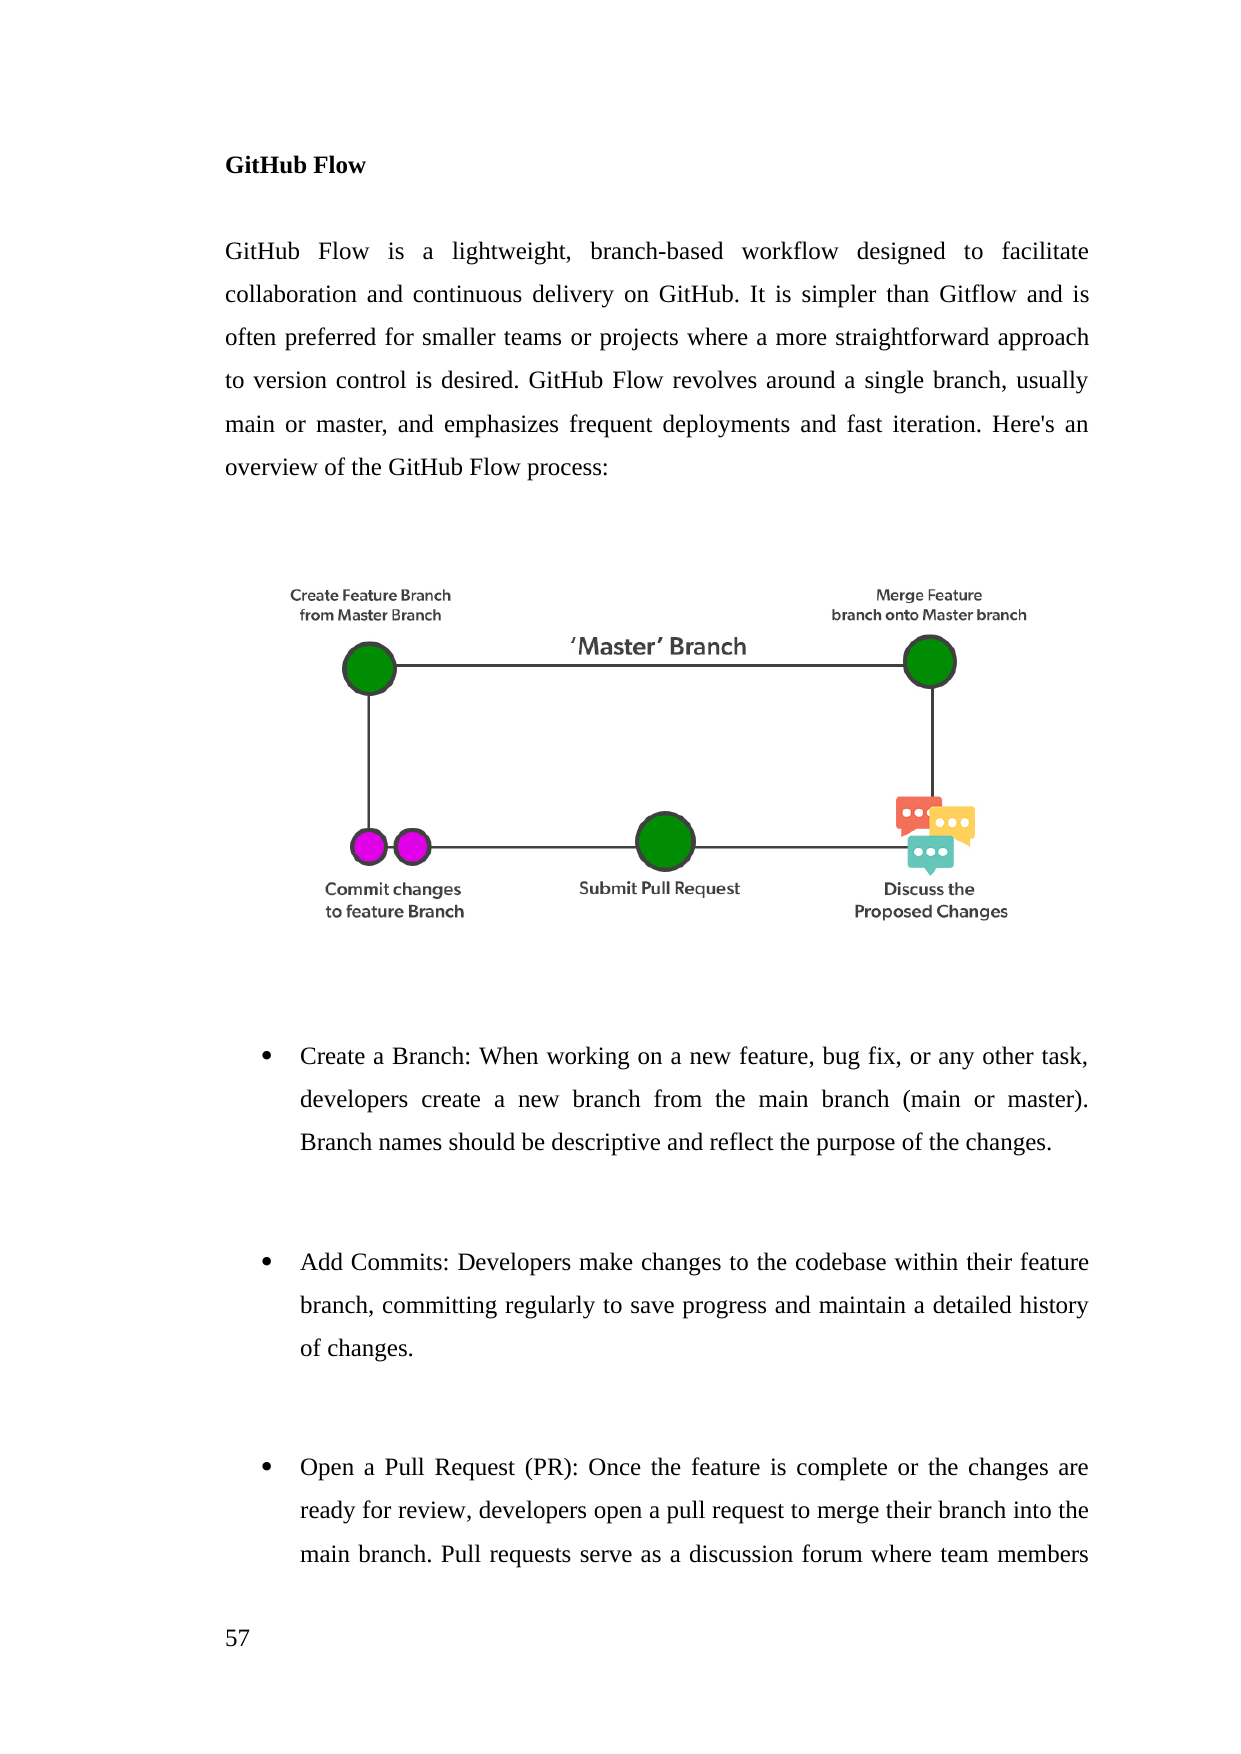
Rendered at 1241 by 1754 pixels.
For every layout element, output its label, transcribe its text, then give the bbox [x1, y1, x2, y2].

picture [225, 538, 1091, 971]
list Create a Branch: When working on a new feature, bug fix, or any other task, developers create a new branch from the main branch (main or master). Branch names should be descriptive and reflect the purpose of the changes. [262, 1041, 1090, 1156]
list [262, 1452, 1090, 1567]
text GitHub Flow is a lightweight, branch-based workflow designed to facilitate collaboration and continuous delivery on GitHub. It is simpler than Gitflow and is often preferred for smaller teams or projects where a more straightforward approach to version control is desired. GitHub Flow revolves around a single branch, usually main or master, and emphasizes frequent deployments and fast iteration. Here's an overview of the GitHub Flow process: [225, 236, 1090, 481]
list Add Commits: Developers make changes to the codebase within their feature branch, committing regularly to save progress and maintain a detailed history of changes. [262, 1247, 1090, 1362]
text GitHub Flow [225, 150, 1090, 179]
